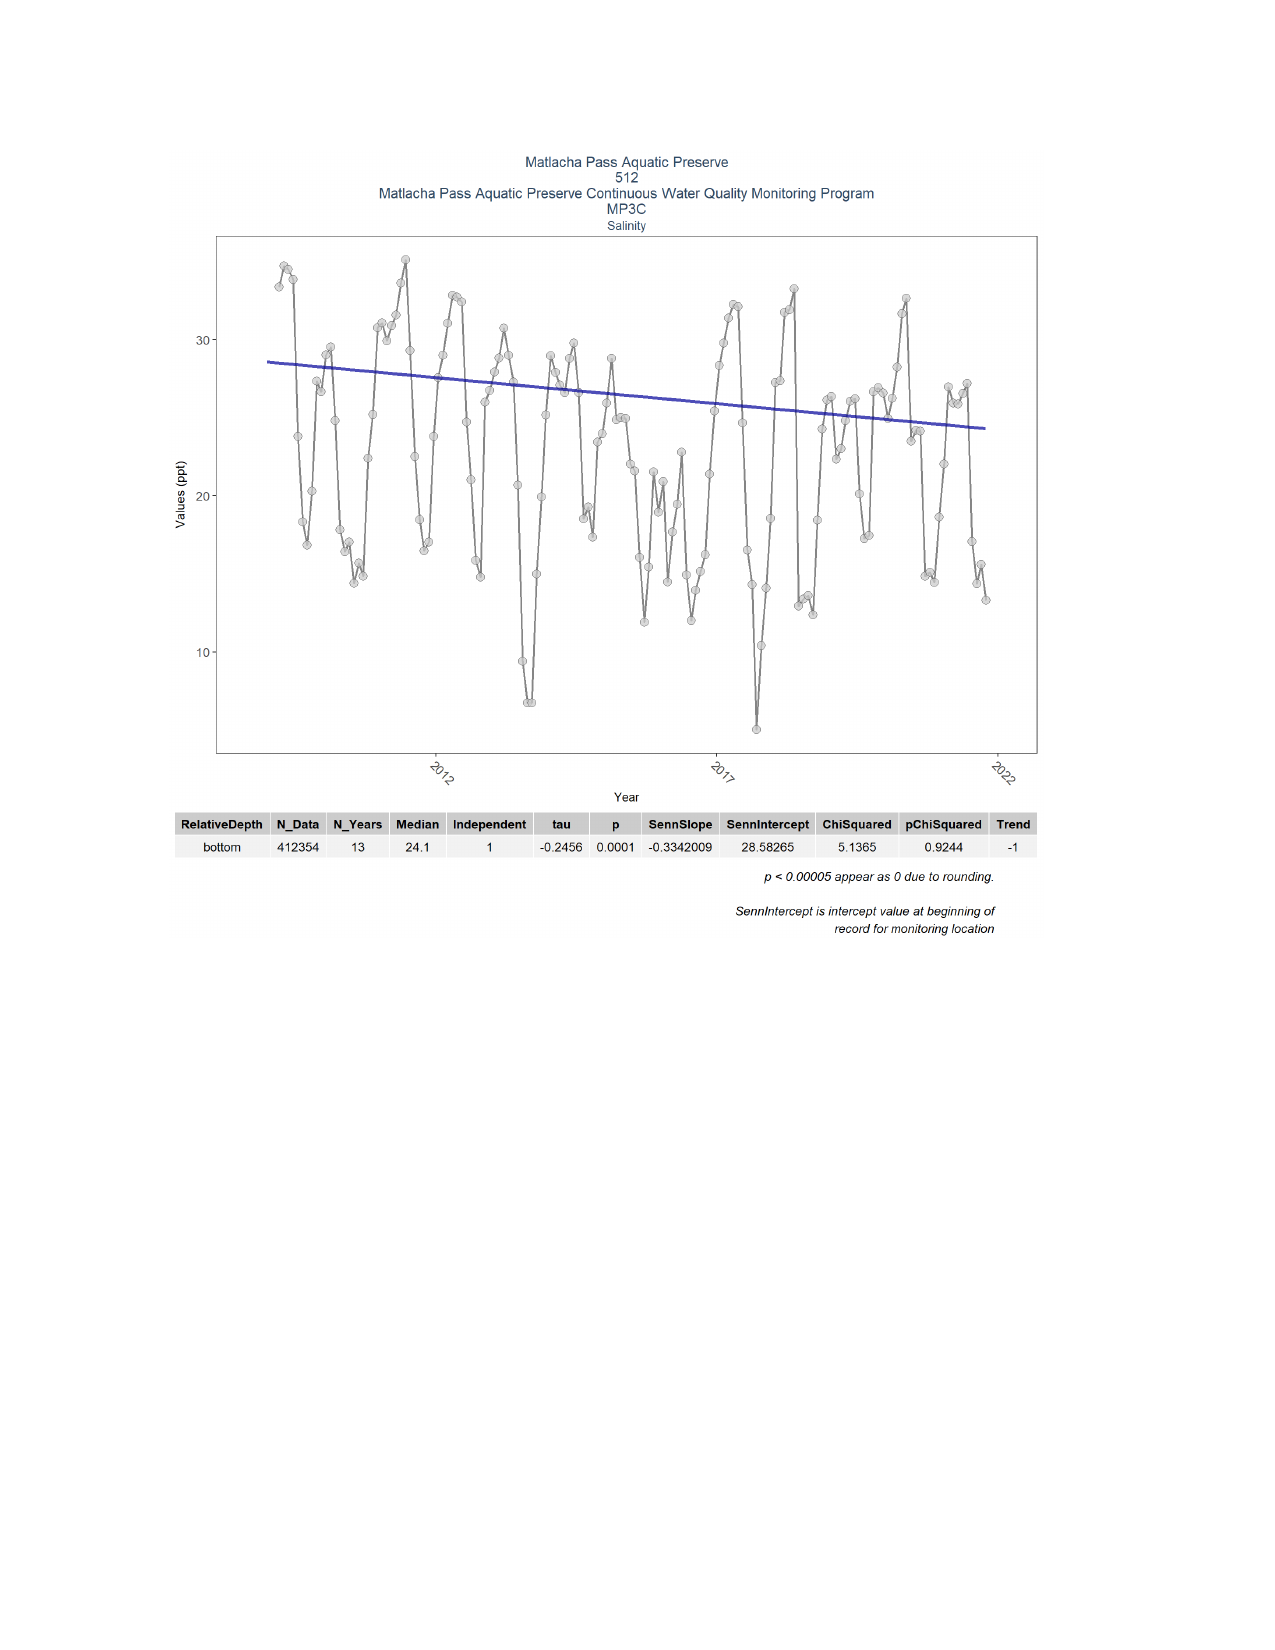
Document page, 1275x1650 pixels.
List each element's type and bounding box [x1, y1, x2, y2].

picture [168, 150, 1044, 938]
